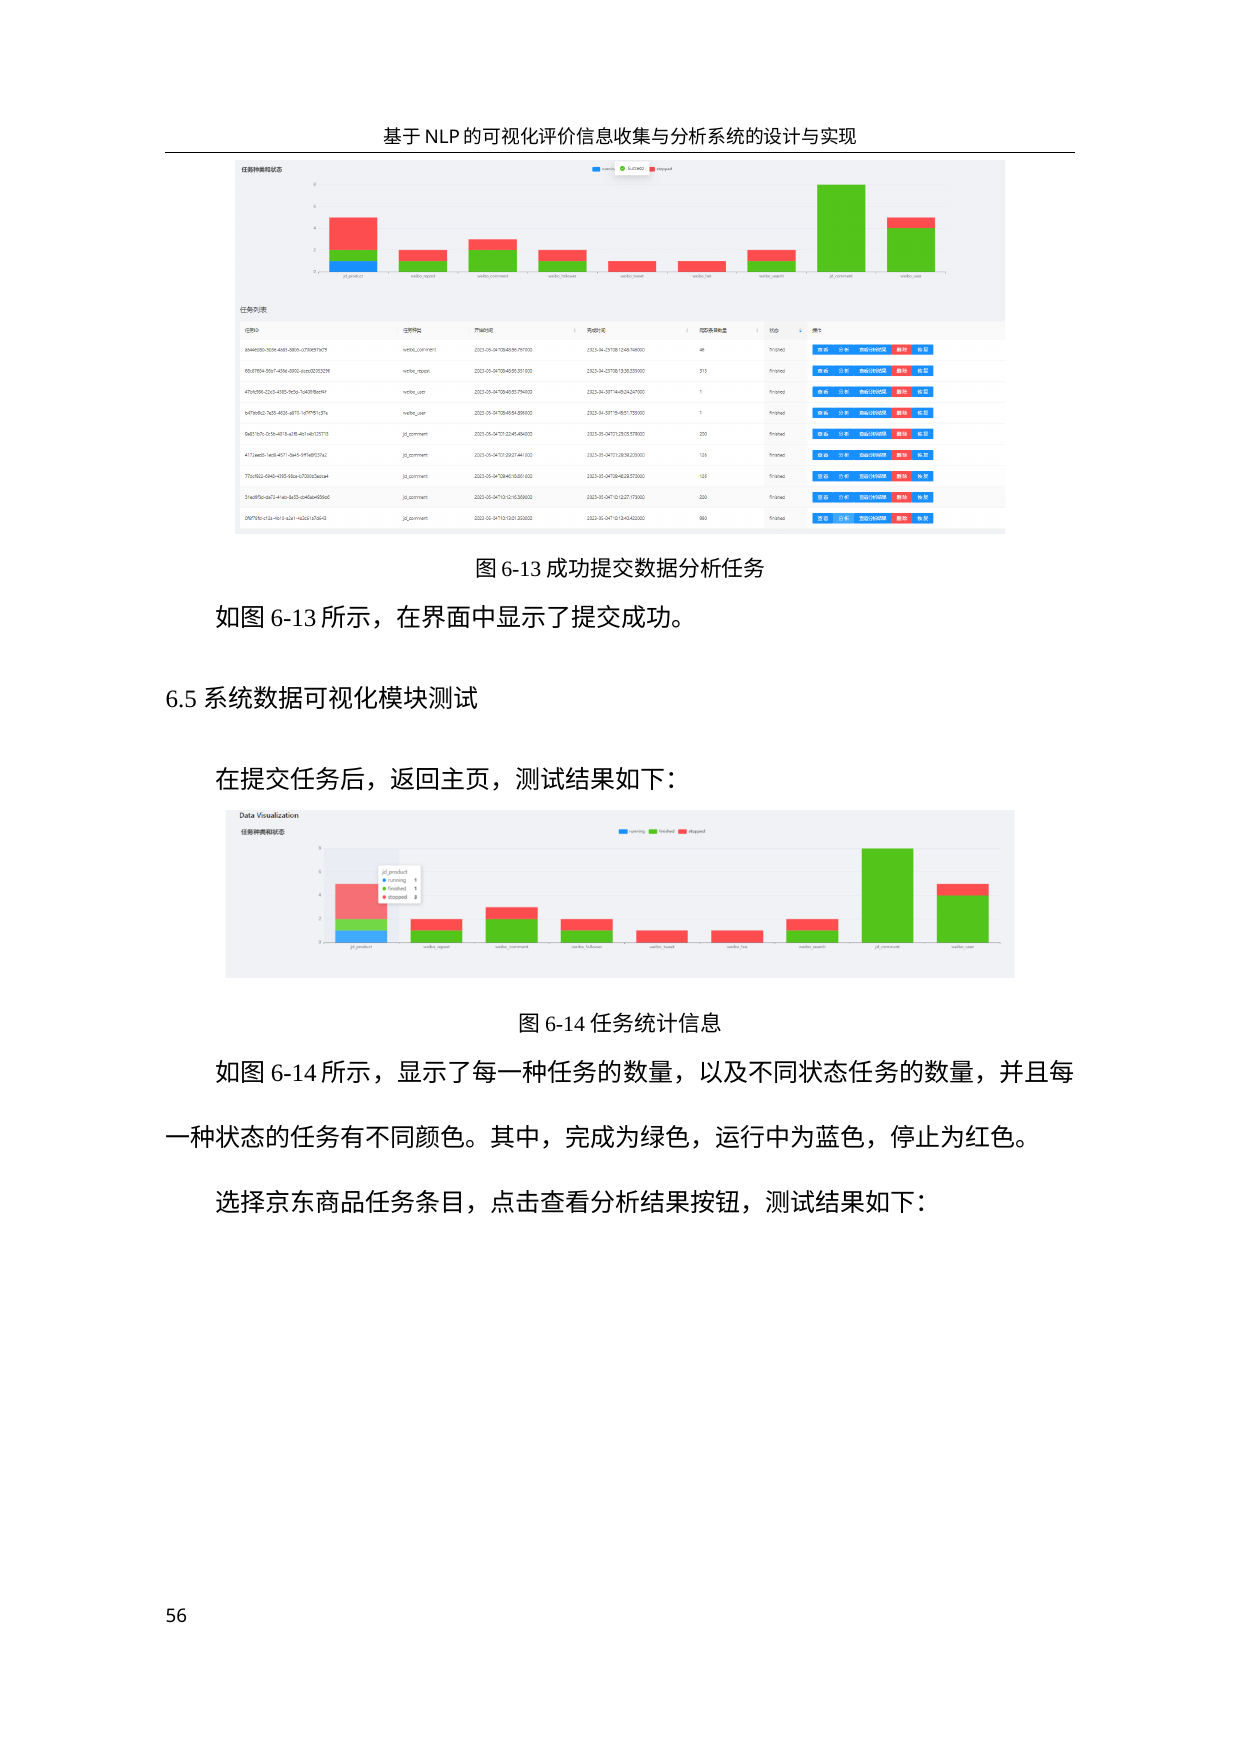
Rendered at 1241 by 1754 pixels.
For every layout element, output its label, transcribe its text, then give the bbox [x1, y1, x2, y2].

text 图6-13 成功提交数据分析任务 [165, 550, 1075, 583]
subtitle 6.5 系统数据可视化模块测试 [165, 664, 1075, 729]
text 如图6-13所示，在界面中显示了提交成功。 [165, 583, 1075, 648]
text 如图6-14所示，显示了每一种任务的数量，以及不同状态任务的数量，并且每一种状态的任务有不同颜色。其中，完成为绿色，运行中为蓝色，停止为红色。 [165, 1038, 1075, 1168]
picture [235, 160, 1006, 534]
text 在提交任务后，返回主页，测试结果如下： [165, 745, 1075, 810]
text 图6-14 任务统计信息 [165, 1005, 1075, 1038]
picture [225, 810, 1015, 978]
text 选择京东商品任务条目，点击查看分析结果按钮，测试结果如下： [165, 1168, 1075, 1233]
